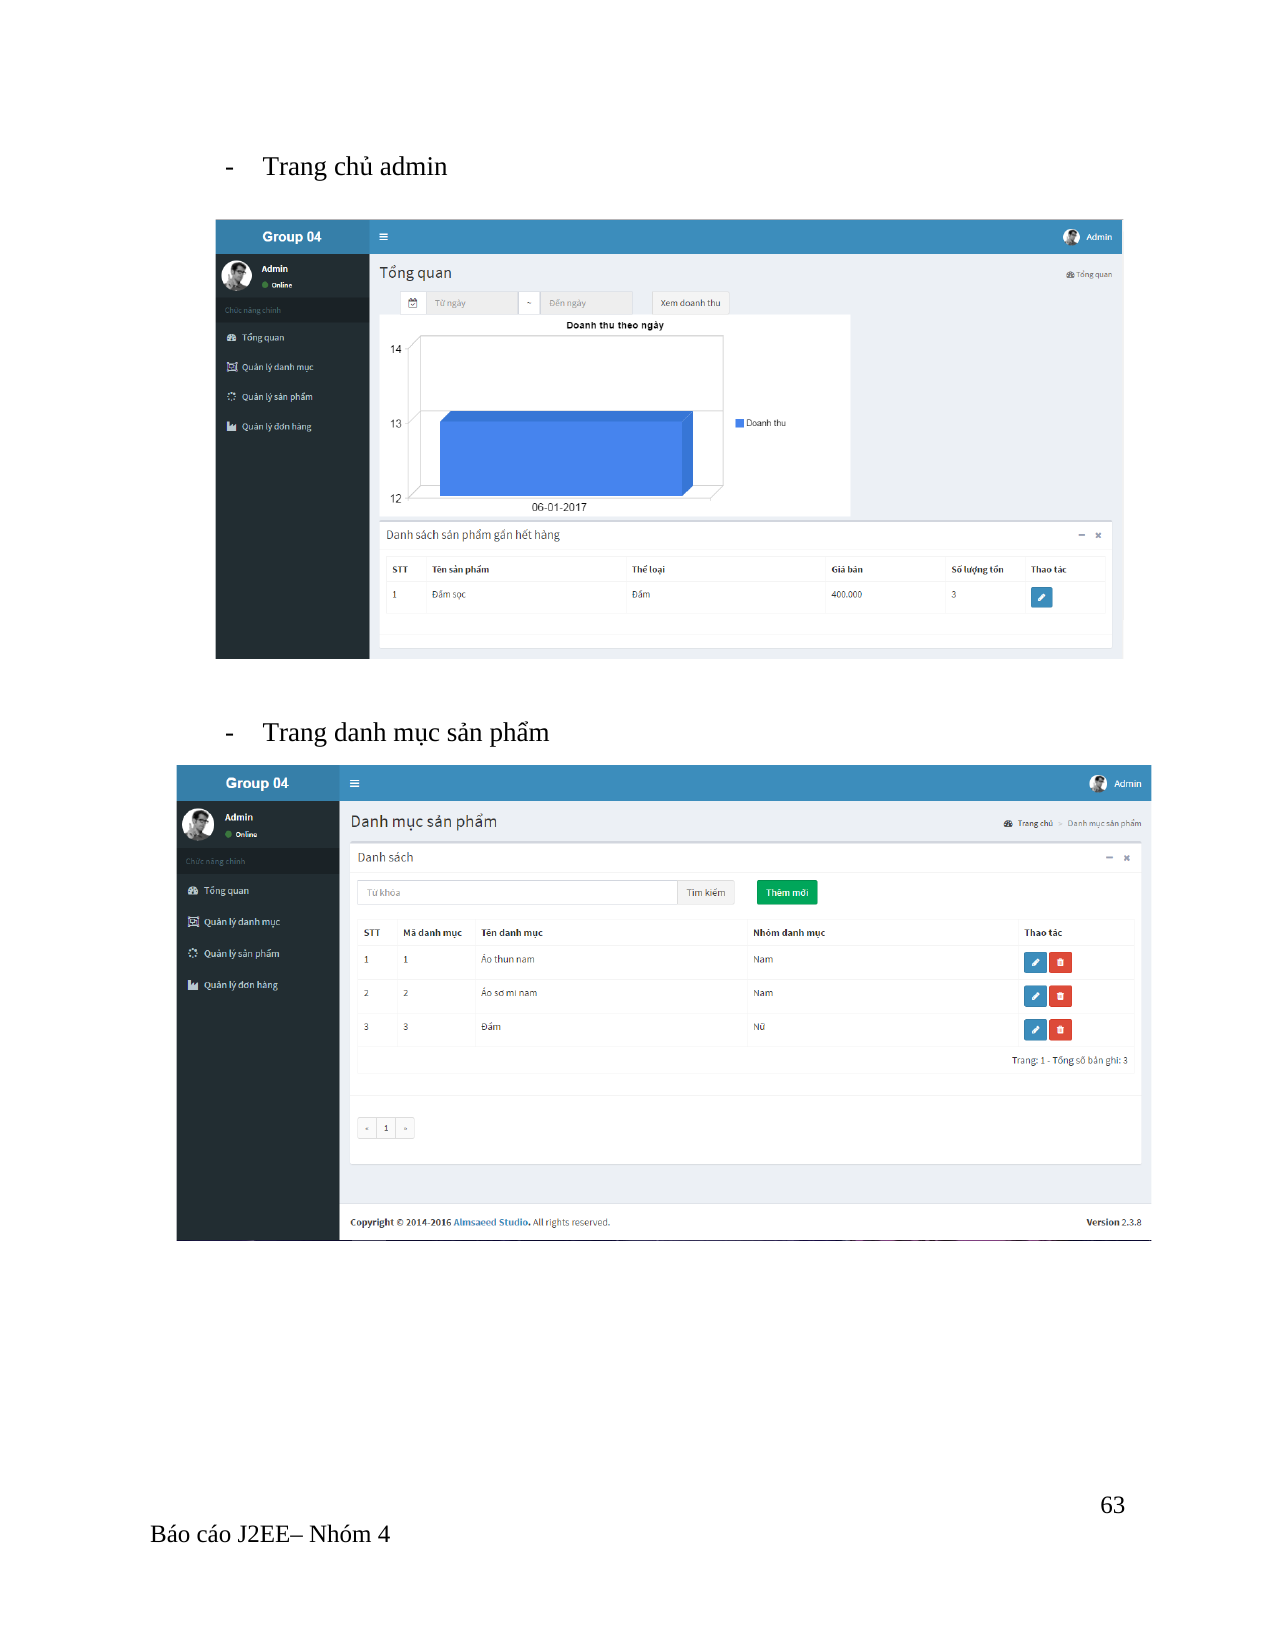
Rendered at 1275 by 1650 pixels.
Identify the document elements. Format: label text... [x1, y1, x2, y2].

list Trang danh mục sản phẩm [225, 716, 1125, 747]
picture [215, 219, 1124, 659]
picture [176, 765, 1152, 1241]
list Trang chủ admin [225, 150, 1125, 181]
